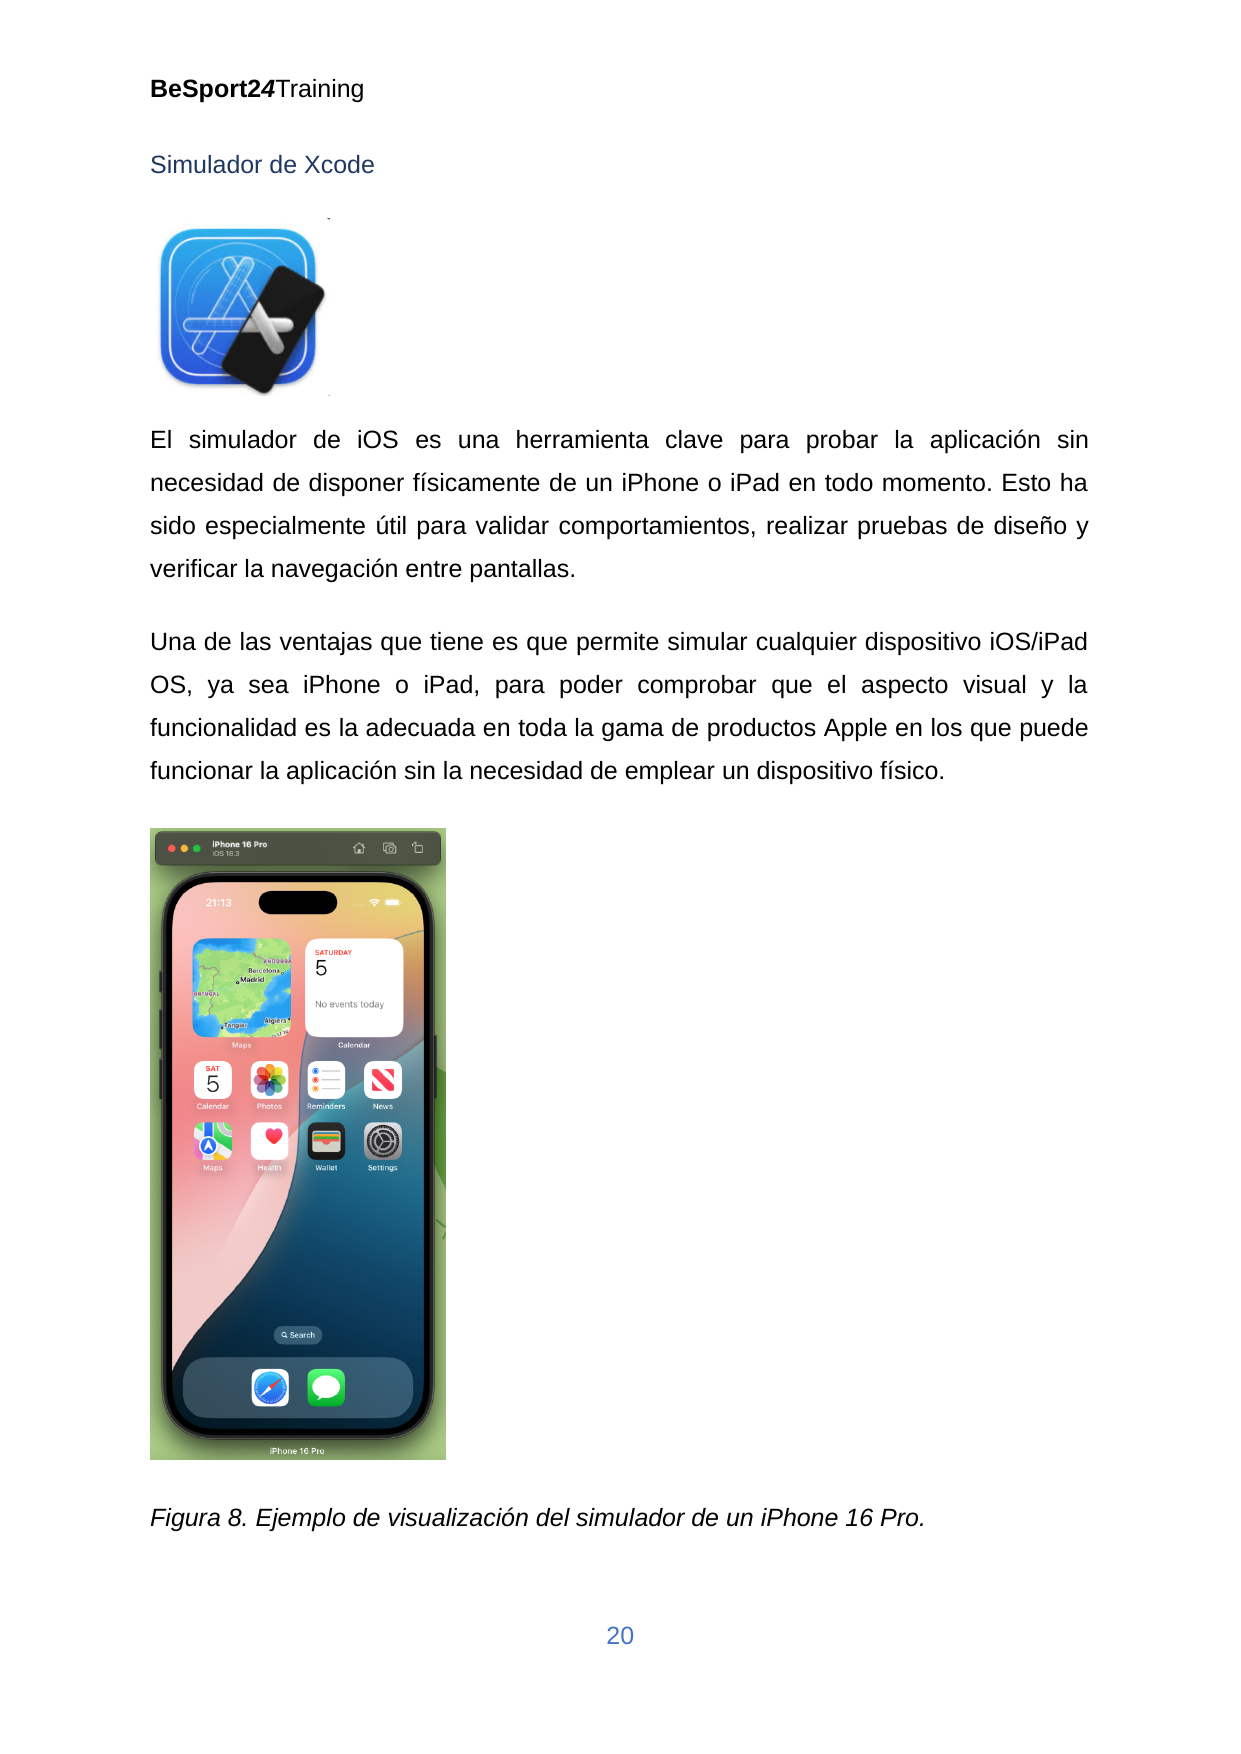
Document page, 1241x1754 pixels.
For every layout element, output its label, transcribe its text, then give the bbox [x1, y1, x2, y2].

picture [150, 218, 330, 396]
picture [150, 828, 446, 1460]
text Figura 8. Ejemplo de visualización del simulador de un iPhone 16 Pro. [150, 1503, 1090, 1532]
subtitle Simulador de Xcode [150, 150, 1090, 179]
text Una de las ventajas que tiene es que permite simular cualquier dispositivo iOS/iPad OS, ya sea iPhone o iPad, para poder comprobar que el aspecto visual y la funcionalidad es la adecuada en toda la gama de productos Apple en los que puede funcionar la aplicación sin la necesidad de emplear un dispositivo físico. [150, 627, 1090, 785]
text El simulador de iOS es una herramienta clave para probar la aplicación sin necesidad de disponer físicamente de un iPhone o iPad en todo momento. Esto ha sido especialmente útil para validar comportamientos, realizar pruebas de diseño y verificar la navegación entre pantallas. [150, 425, 1090, 583]
